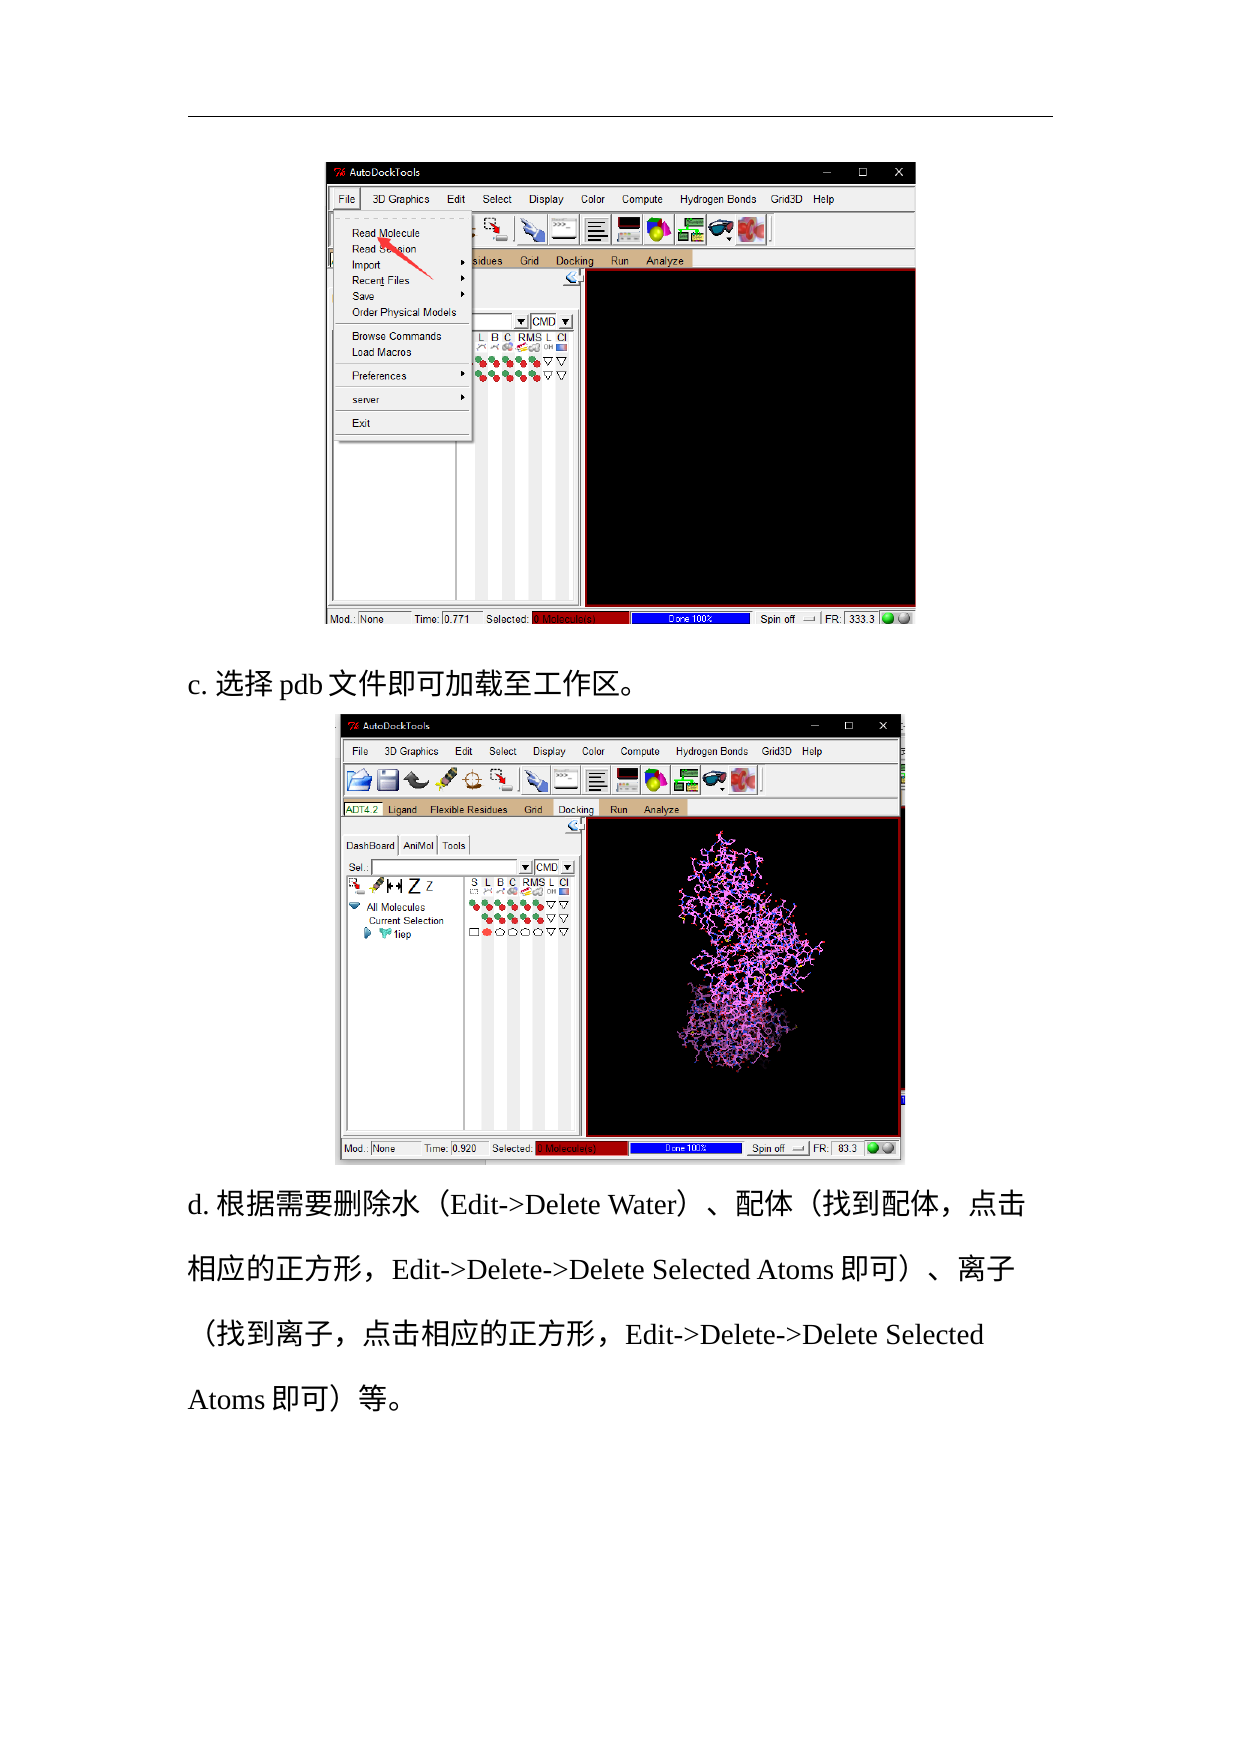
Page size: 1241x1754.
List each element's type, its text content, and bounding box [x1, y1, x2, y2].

text c. 选择pdb文件即可加载至工作区。 [187, 649, 1053, 714]
picture [324, 162, 916, 624]
picture [335, 714, 905, 1165]
text d. 根据需要删除水（Edit->Delete Water）、配体（找到配体，点击相应的正方形，Edit->Delete->Delete Selected Atoms即可）、离子（找到离子，点击相应的正方形，Edit->Delete->Delete Selected Atoms即可）等。 [187, 1169, 1053, 1429]
